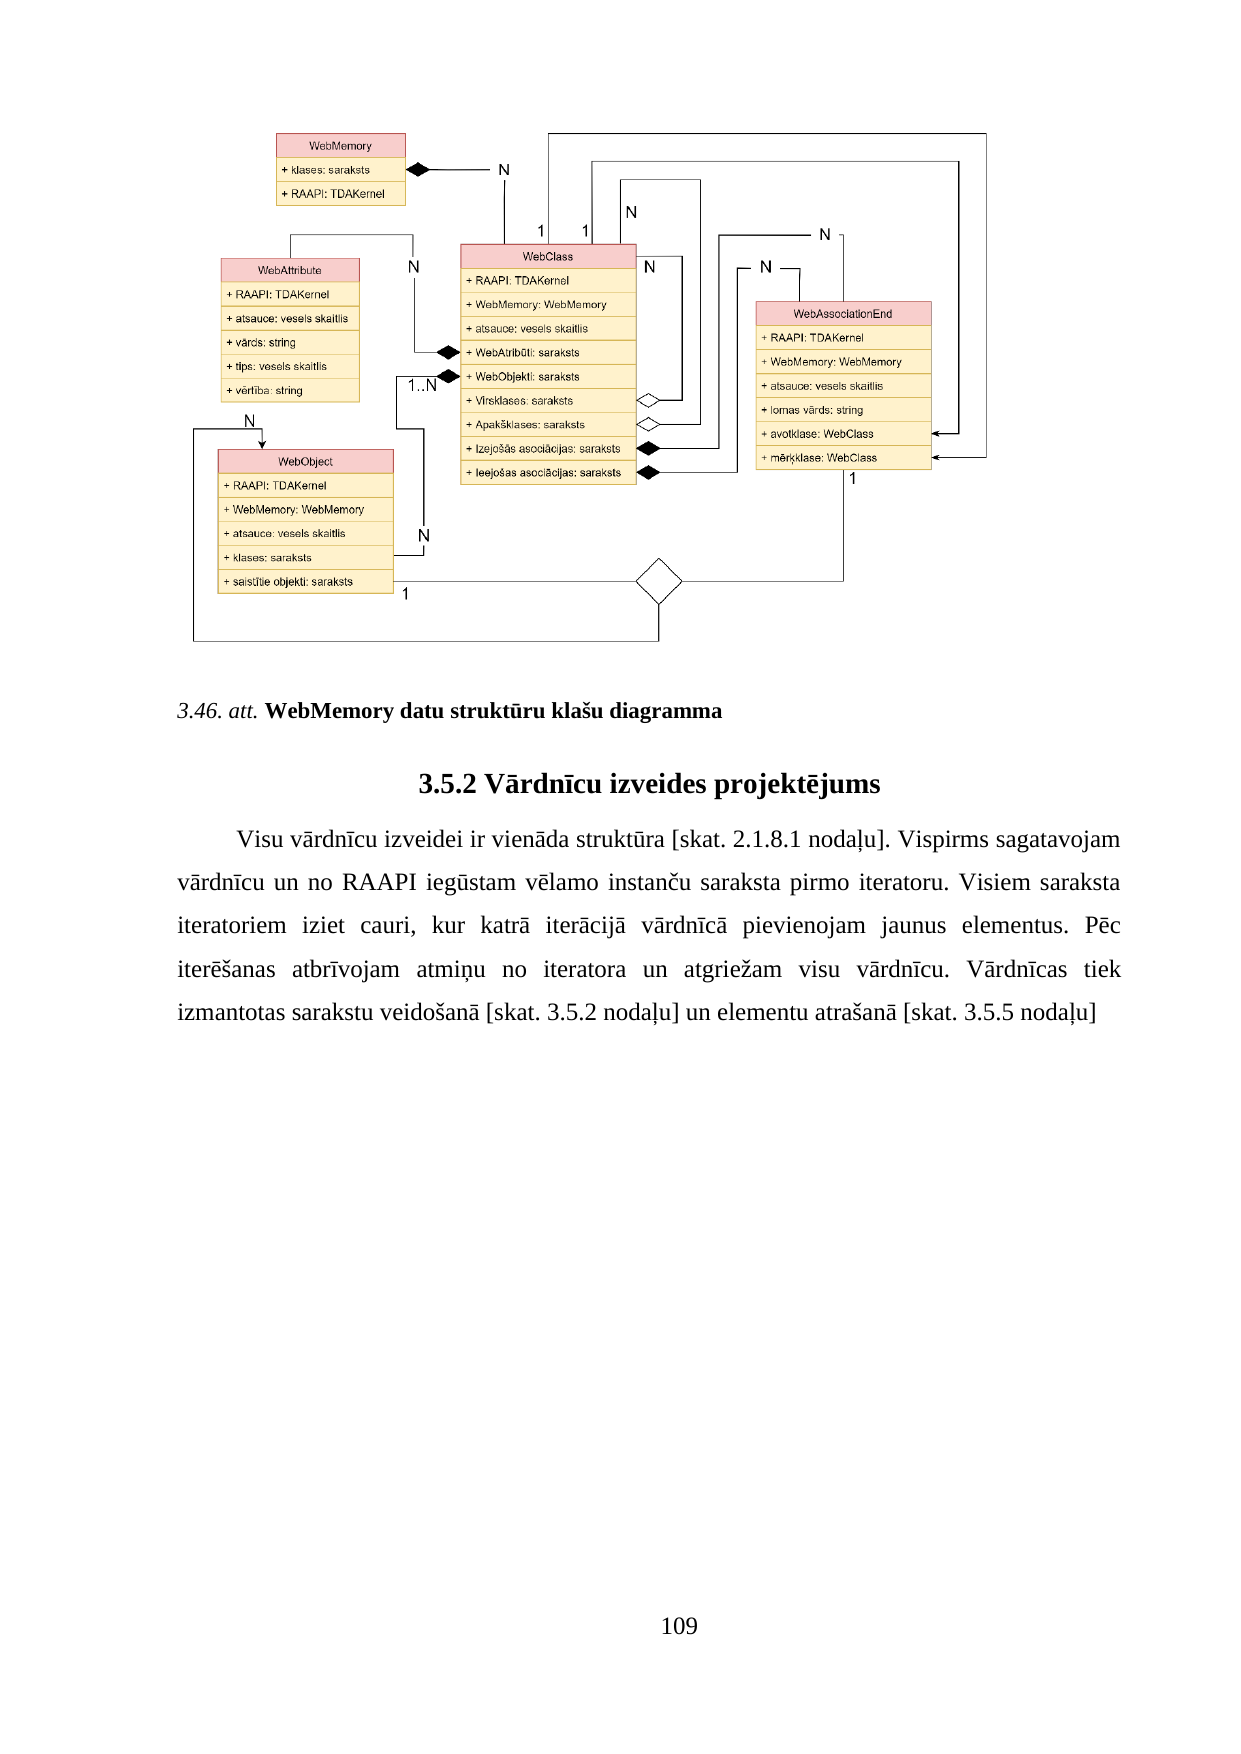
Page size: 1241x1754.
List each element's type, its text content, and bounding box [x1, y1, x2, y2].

text 3.46. att. WebMemory datu struktūru klašu diagramma [177, 697, 1122, 723]
text Visu vārdnīcu izveidei ir vienāda struktūra [skat. 2.1.8.1 nodaļu]. Vispirms sagatavojam vārdnīcu un no RAAPI iegūstam vēlamo instanču saraksta pirmo iteratoru. Visiem saraksta iteratoriem iziet cauri, kur katrā iterācijā vārdnīcā pievienojam jaunus elementus. Pēc iterēšanas atbrīvojam atmiņu no iteratora un atgriežam visu vārdnīcu. Vārdnīcas tiek izmantotas sarakstu veidošanā [skat. 3.5.2 nodaļu] un elementu atrašanā [skat. 3.5.5 nodaļu] [177, 824, 1122, 1026]
subtitle 3.5.2 Vārdnīcu izveides projektējums [177, 766, 1122, 799]
picture [177, 118, 1004, 659]
